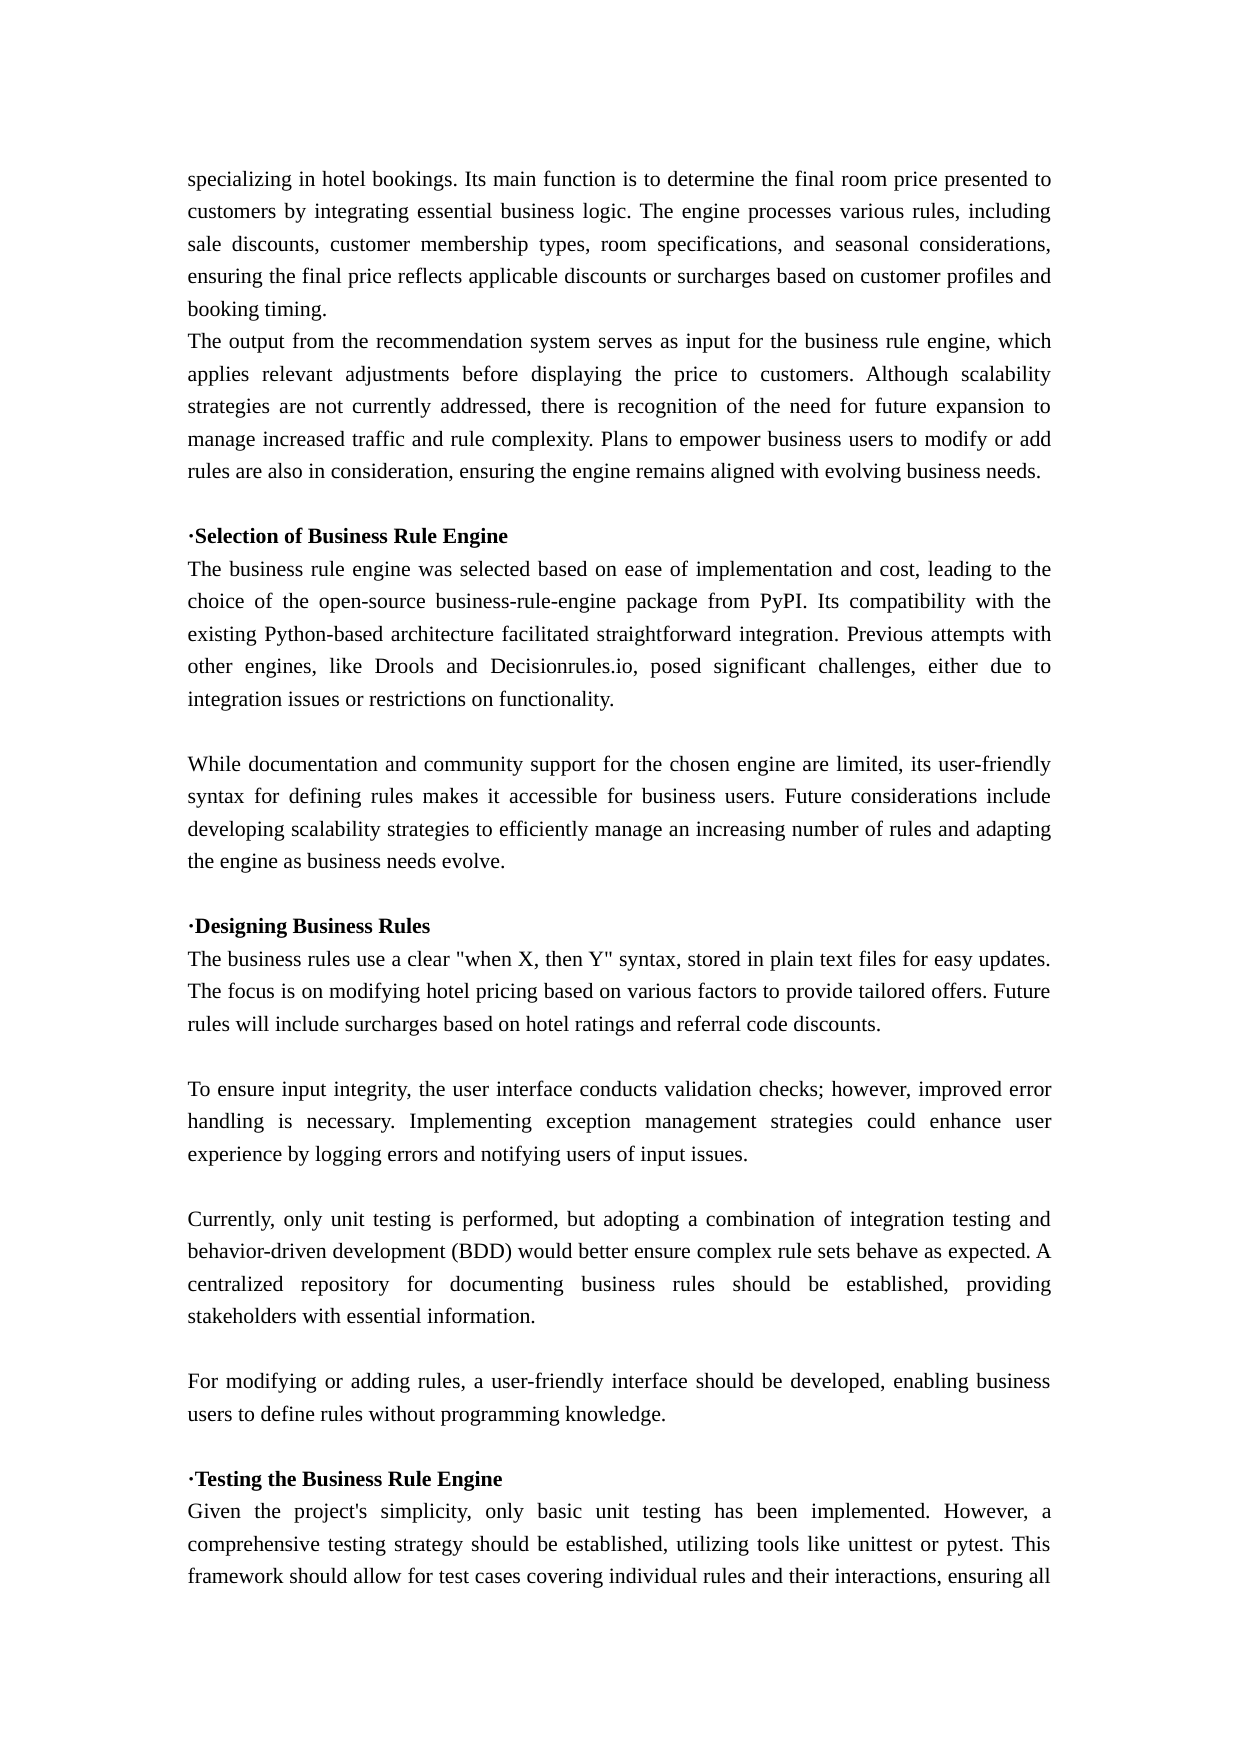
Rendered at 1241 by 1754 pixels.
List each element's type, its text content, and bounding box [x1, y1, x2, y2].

text ·Selection of Business Rule Engine [187, 519, 1053, 552]
text ·Designing Business Rules [187, 909, 1053, 942]
text The business rule engine was selected based on ease of implementation and cost, leading to the choice of the open-source business-rule-engine package from PyPI. Its compatibility with the existing Python-based architecture facilitated straightforward integration. Previous attempts with other engines, like Drools and Decisionrules.io, posed significant challenges, either due to integration issues or restrictions on functionality. [187, 552, 1053, 714]
text The output from the recommendation system serves as input for the business rule engine, which applies relevant adjustments before displaying the price to customers. Although scalability strategies are not currently addressed, there is recognition of the need for future expansion to manage increased traffic and rule complexity. Plans to empower business users to modify or add rules are also in consideration, ensuring the engine remains aligned with evolving business needs. [187, 324, 1053, 487]
text Currently, only unit testing is performed, but adopting a combination of integration testing and behavior-driven development (BDD) would better ensure complex rule sets behave as expected. A centralized repository for documenting business rules should be established, providing stakeholders with essential information. [187, 1202, 1053, 1332]
text To ensure input integrity, the user interface conducts validation checks; however, improved error handling is necessary. Implementing exception management strategies could enhance user experience by logging errors and notifying users of input issues. [187, 1072, 1053, 1169]
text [187, 162, 1053, 324]
text While documentation and community support for the chosen engine are limited, its user-friendly syntax for defining rules makes it accessible for business users. Future considerations include developing scalability strategies to efficiently manage an increasing number of rules and adapting the engine as business needs evolve. [187, 747, 1053, 877]
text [187, 1494, 1053, 1592]
text ·Testing the Business Rule Engine [187, 1462, 1053, 1494]
text For modifying or adding rules, a user-friendly interface should be developed, enabling business users to define rules without programming knowledge. [187, 1364, 1053, 1429]
text The business rules use a clear "when X, then Y" syntax, stored in plain text files for easy updates. The focus is on modifying hotel pricing based on various factors to provide tailored offers. Future rules will include surcharges based on hotel ratings and referral code discounts. [187, 942, 1053, 1039]
